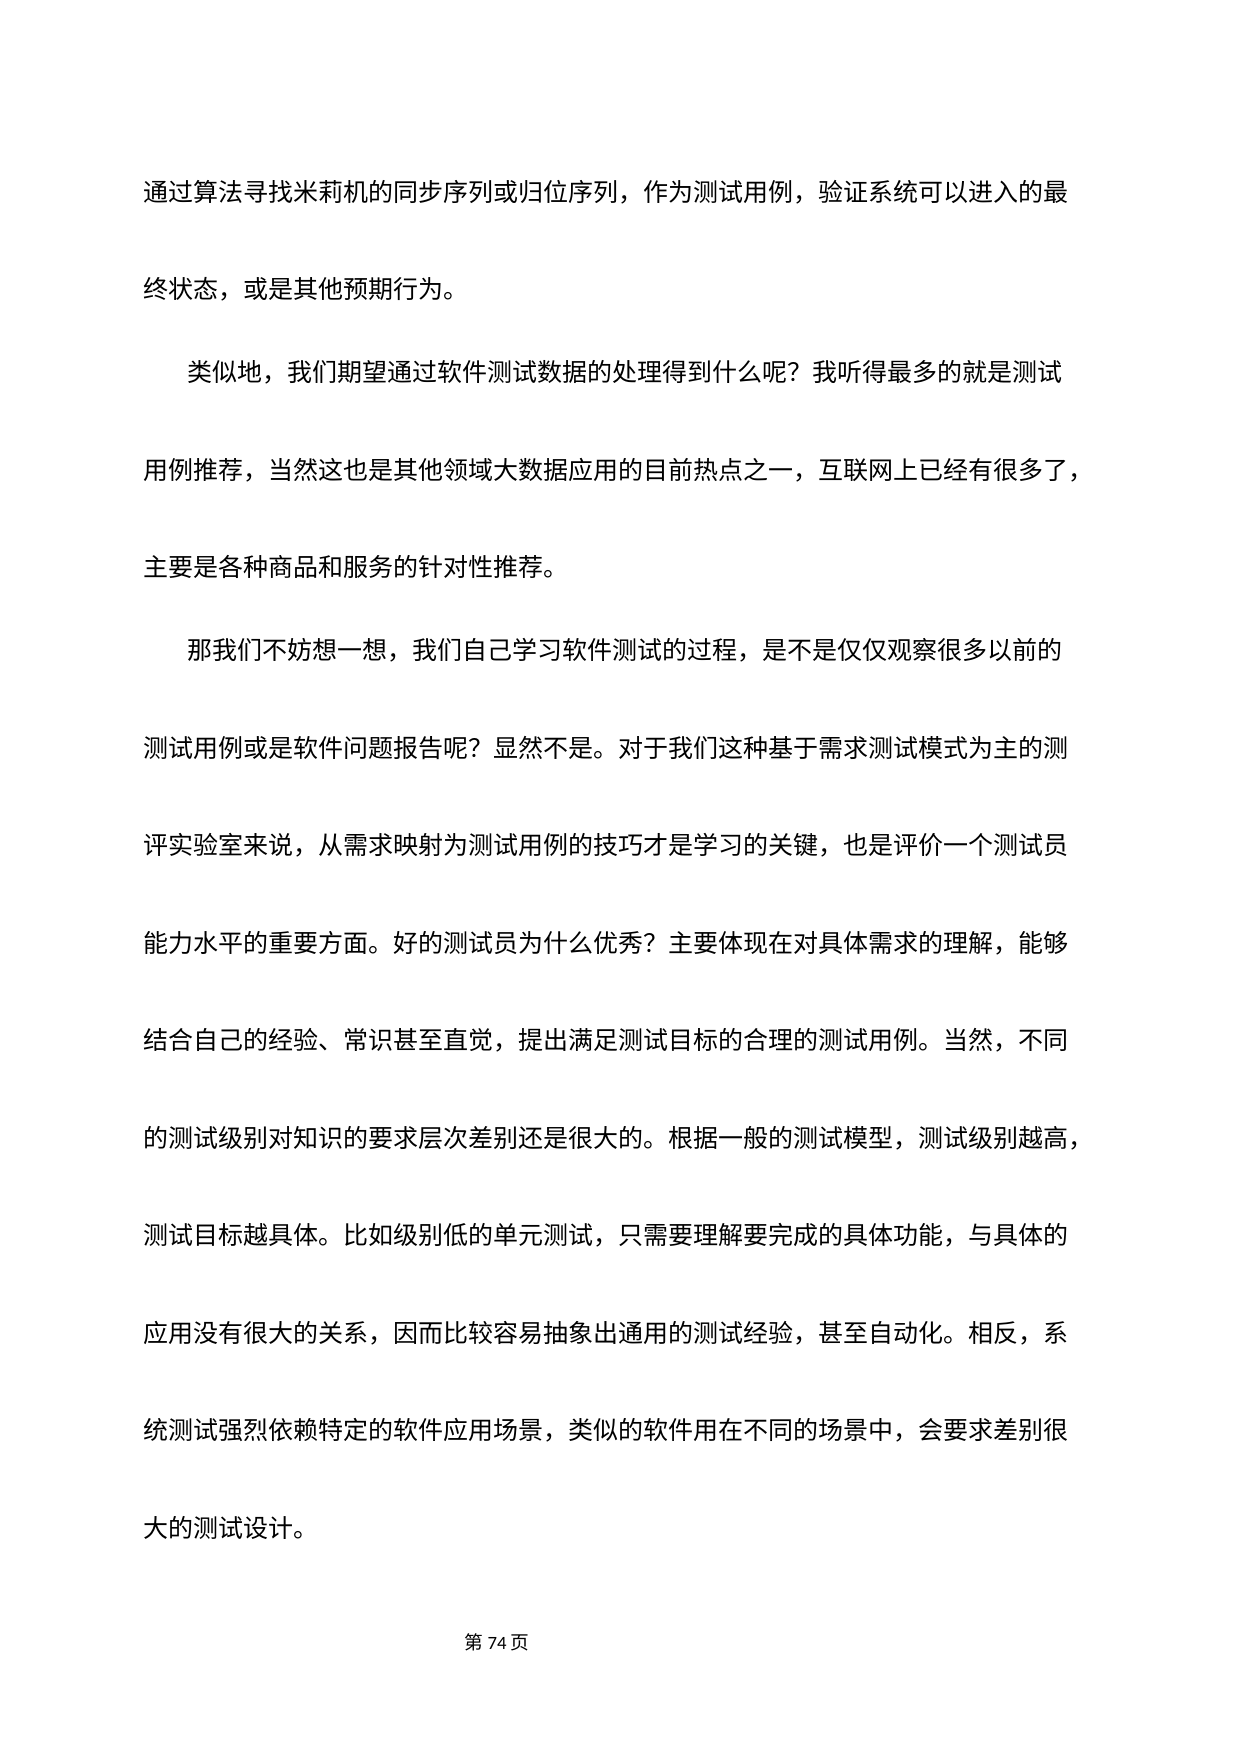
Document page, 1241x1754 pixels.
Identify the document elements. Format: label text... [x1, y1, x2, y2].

list 那我们不妨想一想，我们自己学习软件测试的过程，是不是仅仅观察很多以前的测试用例或是软件问题报告呢？显然不是。对于我们这种基于需求测试模式为主的测评实验室来说，从需求映射为测试用例的技巧才是学习的关键，也是评价一个测试员能力水平的重要方面。好的测试员为什么优秀？主要体现在对具体需求的理解，能够结合自己的经验、常识甚至直觉，提出满足测试目标的合理的测试用例。当然，不同的测试级别对知识的要求层次差别还是很大的。根据一般的测试模型，测试级别越高，测试目标越具体。比如级别低的单元测试，只需要理解要完成的具体功能，与具体的应用没有很大的关系，因而比较容易抽象出通用的测试经验，甚至自动化。相反，系统测试强烈依赖特定的软件应用场景，类似的软件用在不同的场景中，会要求差别很大的测试设计。 [144, 616, 1085, 1559]
list 类似地，我们期望通过软件测试数据的处理得到什么呢？我听得最多的就是测试用例推荐，当然这也是其他领域大数据应用的目前热点之一，互联网上已经有很多了，主要是各种商品和服务的针对性推荐。 [144, 338, 1085, 598]
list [144, 158, 1085, 320]
